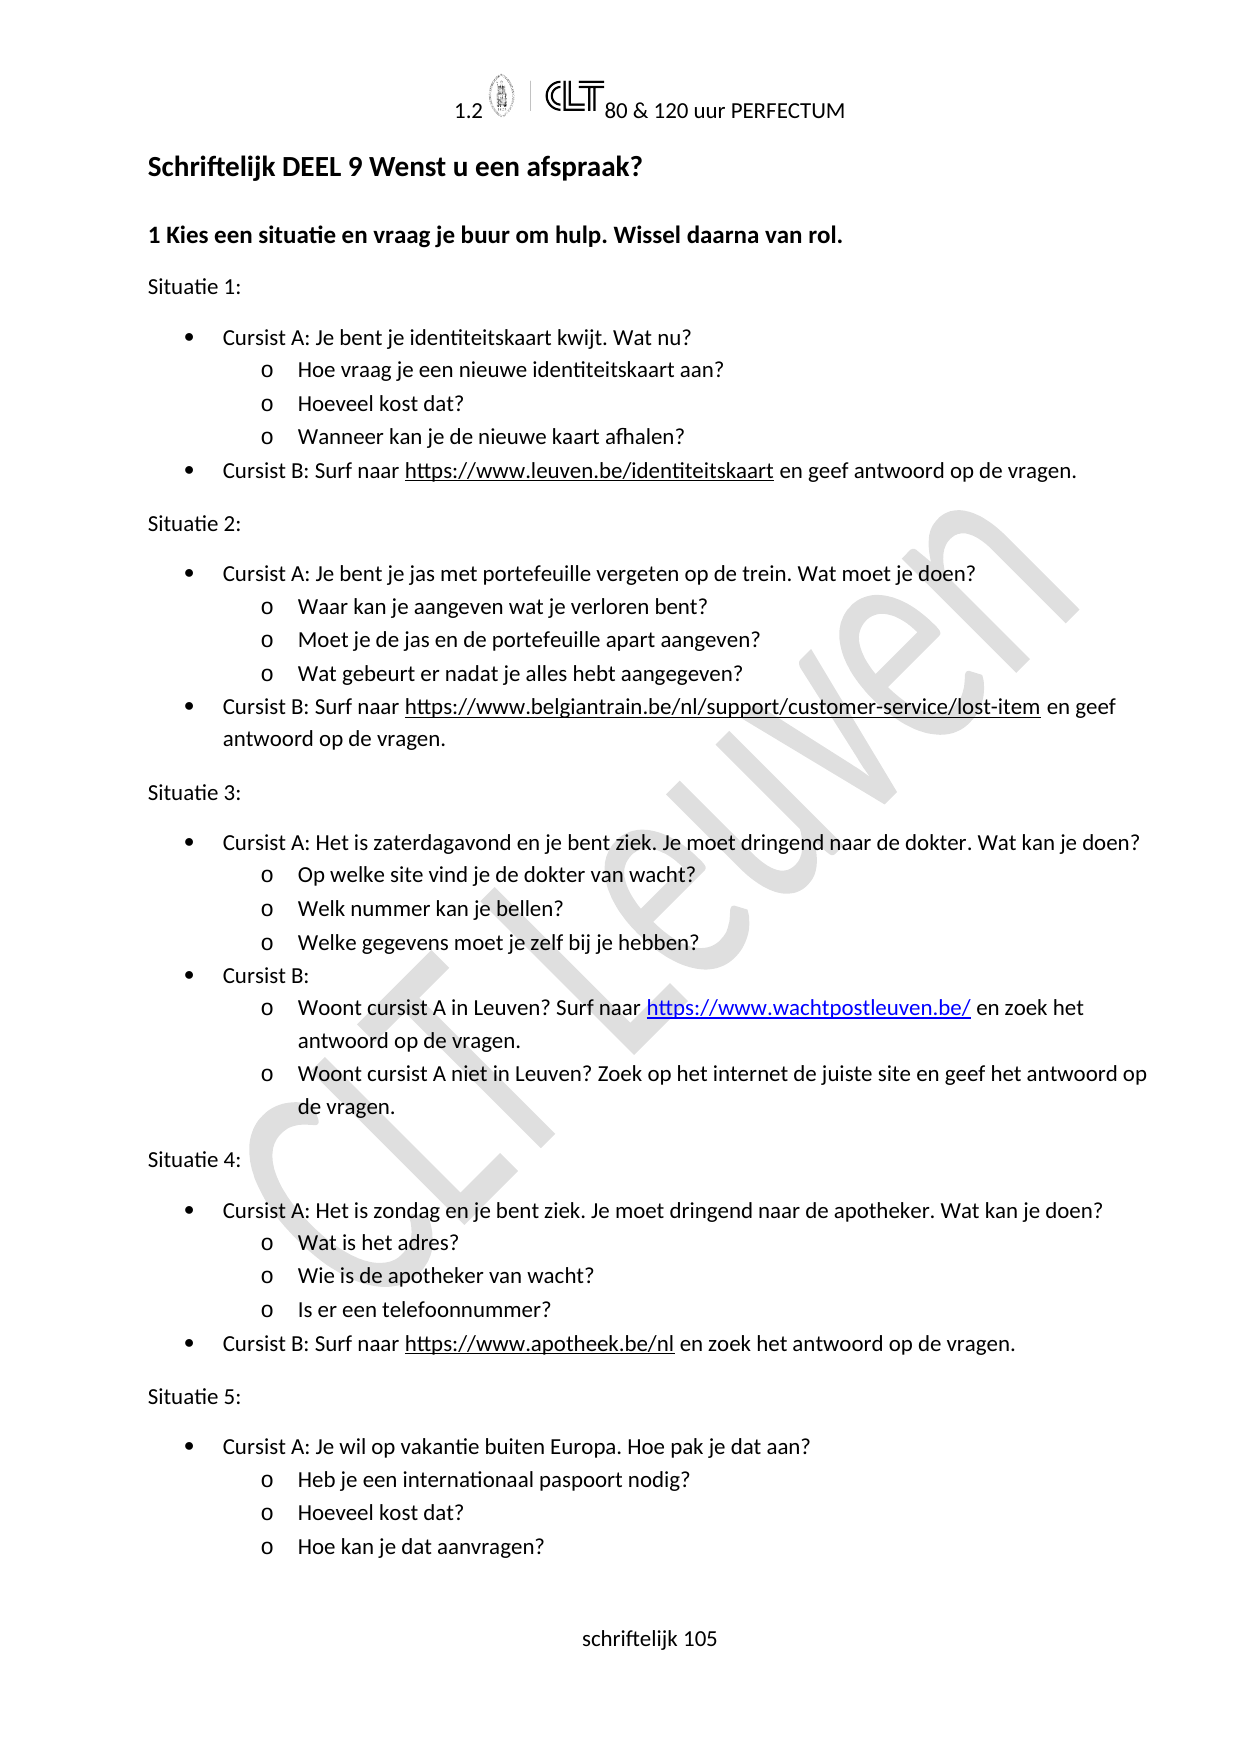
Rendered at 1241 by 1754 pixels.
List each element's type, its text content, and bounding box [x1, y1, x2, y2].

list Is er een telefoonnummer? [260, 1295, 1152, 1324]
list Cursist B: [185, 961, 1152, 989]
list Op welke site vind je de dokter van wacht? [260, 861, 1152, 890]
list Woont cursist A in Leuven? Surf naar https://www.wachtpostleuven.be/ en zoek het antwoord op de vragen. [260, 993, 1152, 1055]
text Situatie 3: [148, 778, 1152, 806]
list Wat is het adres? [260, 1228, 1152, 1257]
list Welke gegevens moet je zelf bij je hebben? [260, 928, 1152, 957]
list Hoeveel kost dat? [260, 389, 1152, 418]
list Cursist A: Je bent je jas met portefeuille vergeten op de trein. Wat moet je doen? [185, 559, 1152, 588]
list Cursist B: Surf naar https://www.belgiantrain.be/nl/support/customer-service/lost-item en geef antwoord op de vragen. [185, 692, 1152, 753]
list Wie is de apotheker van wacht? [260, 1262, 1152, 1291]
list Hoe kan je dat aanvragen? [260, 1532, 1152, 1561]
picture [488, 73, 605, 118]
list Wanneer kan je de nieuwe kaart afhalen? [260, 422, 1152, 451]
list Cursist A: Het is zaterdagavond en je bent ziek. Je moet dringend naar de dokter. Wat kan je doen? [185, 828, 1152, 856]
list Moet je de jas en de portefeuille apart aangeven? [260, 625, 1152, 654]
list Cursist A: Je wil op vakantie buiten Europa. Hoe pak je dat aan? [185, 1432, 1152, 1461]
text Situatie 4: [148, 1145, 1152, 1173]
list Cursist B: Surf naar https://www.leuven.be/identiteitskaart en geef antwoord op de vragen. [185, 456, 1152, 484]
text 1 Kies een situatie en vraag je buur om hulp. Wissel daarna van rol. [148, 219, 1152, 249]
list Waar kan je aangeven wat je verloren bent? [260, 592, 1152, 621]
text Situatie 1: [148, 272, 1152, 300]
list Woont cursist A niet in Leuven? Zoek op het internet de juiste site en geef het antwoord op de vragen. [260, 1059, 1152, 1120]
list Wat gebeurt er nadat je alles hebt aangegeven? [260, 659, 1152, 688]
list Cursist A: Je bent je identiteitskaart kwijt. Wat nu? [185, 323, 1152, 351]
list Cursist A: Het is zondag en je bent ziek. Je moet dringend naar de apotheker. Wat kan je doen? [185, 1196, 1152, 1224]
text Situatie 2: [148, 509, 1152, 537]
list Hoe vraag je een nieuwe identiteitskaart aan? [260, 355, 1152, 384]
list Cursist B: Surf naar https://www.apotheek.be/nl en zoek het antwoord op de vragen. [185, 1329, 1152, 1357]
list Heb je een internationaal paspoort nodig? [260, 1465, 1152, 1494]
list Welk nummer kan je bellen? [260, 894, 1152, 923]
list Hoeveel kost dat? [260, 1498, 1152, 1527]
subtitle Schriftelijk DEEL 9 Wenst u een afspraak? [148, 148, 1152, 219]
text Situatie 5: [148, 1382, 1152, 1410]
